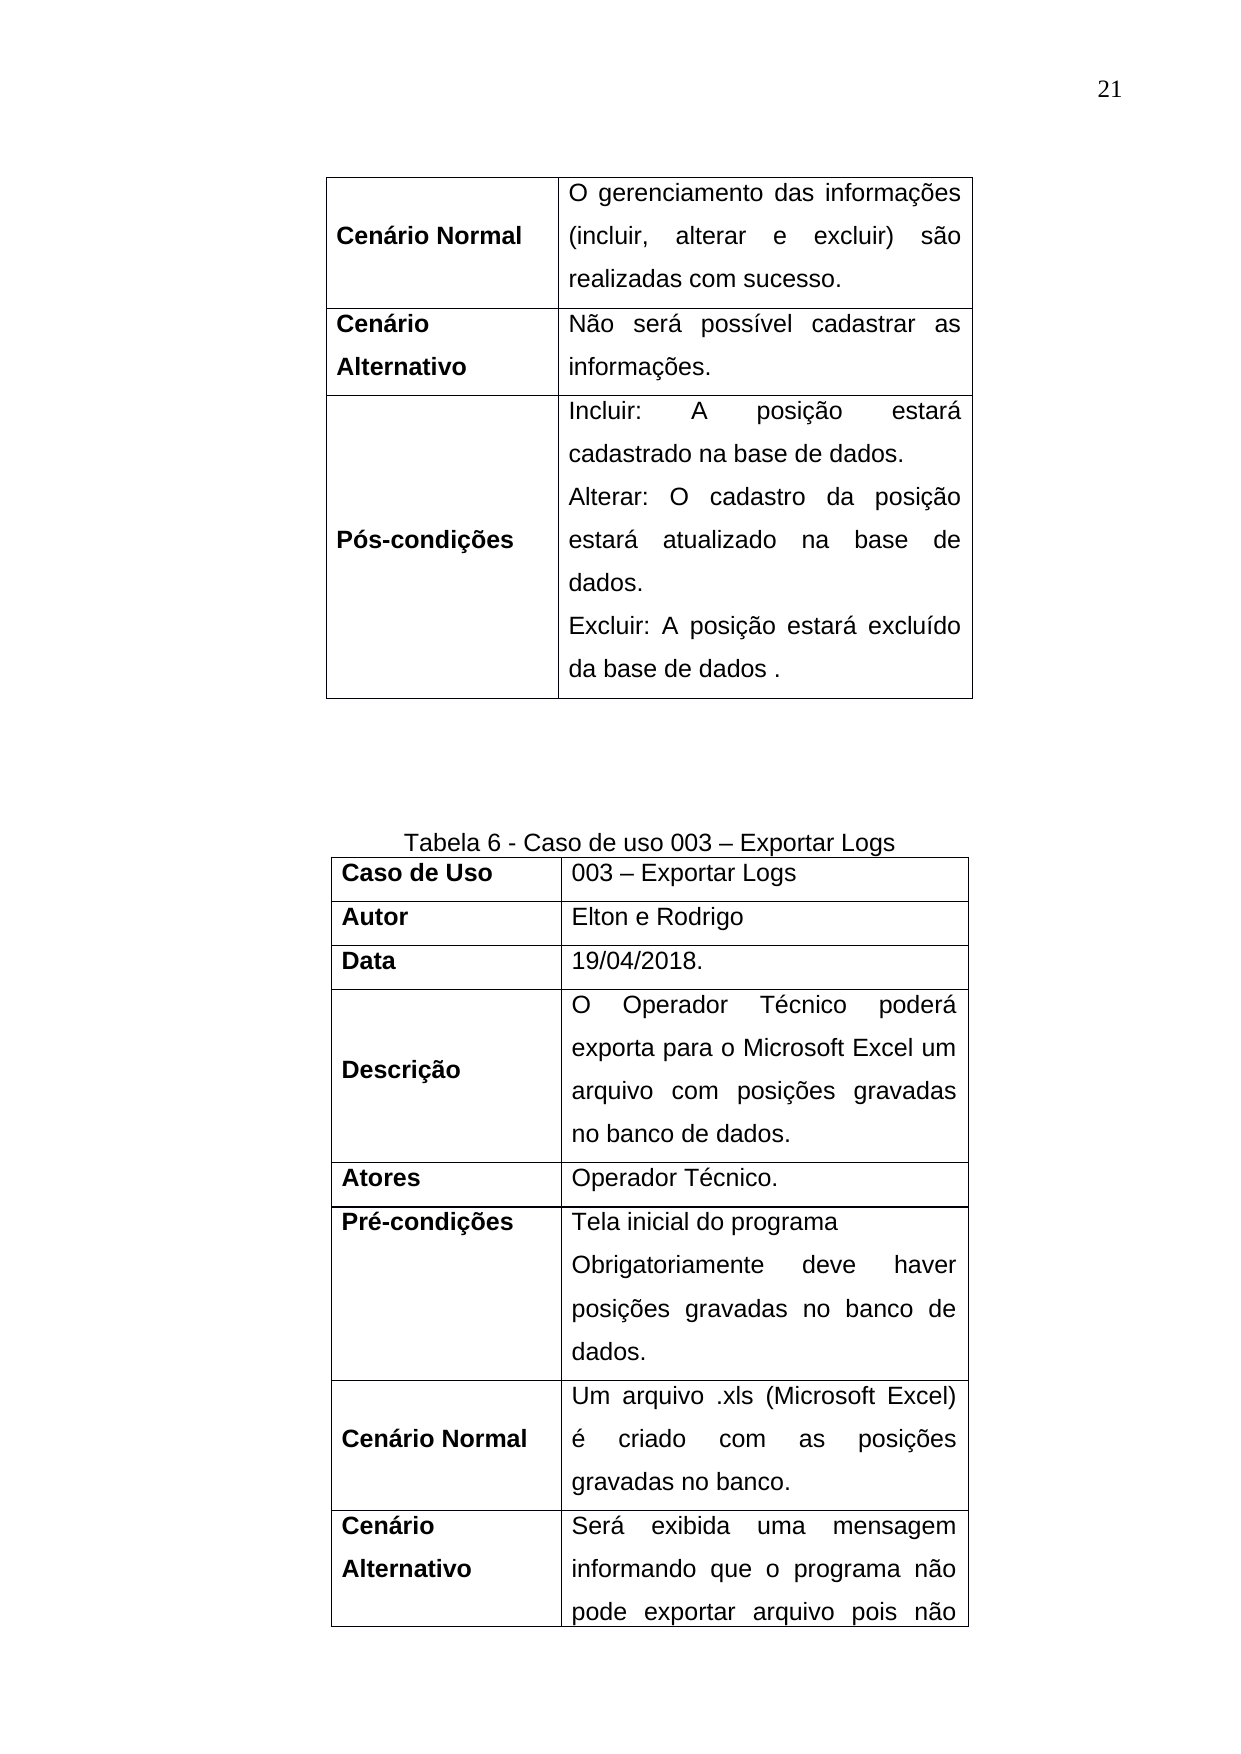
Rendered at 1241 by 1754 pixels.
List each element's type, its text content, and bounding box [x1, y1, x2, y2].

table_cell Atores [332, 1163, 561, 1206]
table_cell Cenário Alternativo [332, 1511, 561, 1626]
table_header Caso de Uso [332, 858, 561, 901]
table_cell Descrição [332, 990, 561, 1162]
table_cell O Operador Técnico poderá exporta para o Microsoft Excel um arquivo com posições gravadas no banco de dados. [562, 990, 968, 1162]
table_cell Cenário Alternativo [327, 309, 558, 395]
table_cell Pós-condições [327, 396, 558, 697]
table_cell Elton e Rodrigo [562, 902, 968, 945]
text Tabela 6 - Caso de uso 003 – Exportar Logs [177, 828, 1122, 857]
table_cell Pré-condições [332, 1208, 561, 1380]
table_cell Um arquivo .xls (Microsoft Excel) é criado com as posições gravadas no banco. [562, 1381, 968, 1510]
table_cell Tela inicial do programa Obrigatoriamente deve haver posições gravadas no banco de dados. [562, 1208, 968, 1380]
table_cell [562, 1511, 968, 1626]
table_cell Incluir: A posição estará cadastrado na base de dados. Alterar: O cadastro da posição estará atualizado na base de dados. Excluir: A posição estará excluído da base de dados . [559, 396, 972, 697]
table_cell Cenário Normal [332, 1381, 561, 1510]
table_cell O gerenciamento das informações (incluir, alterar e excluir) são realizadas com sucesso. [559, 178, 972, 307]
table_header 003 – Exportar Logs [562, 858, 968, 901]
table_cell Autor [332, 902, 561, 945]
table_cell Data [332, 946, 561, 989]
table_cell Não será possível cadastrar as informações. [559, 309, 972, 395]
table_cell Operador Técnico. [562, 1163, 968, 1206]
table_cell 19/04/2018. [562, 946, 968, 989]
table_cell Cenário Normal [327, 178, 558, 307]
